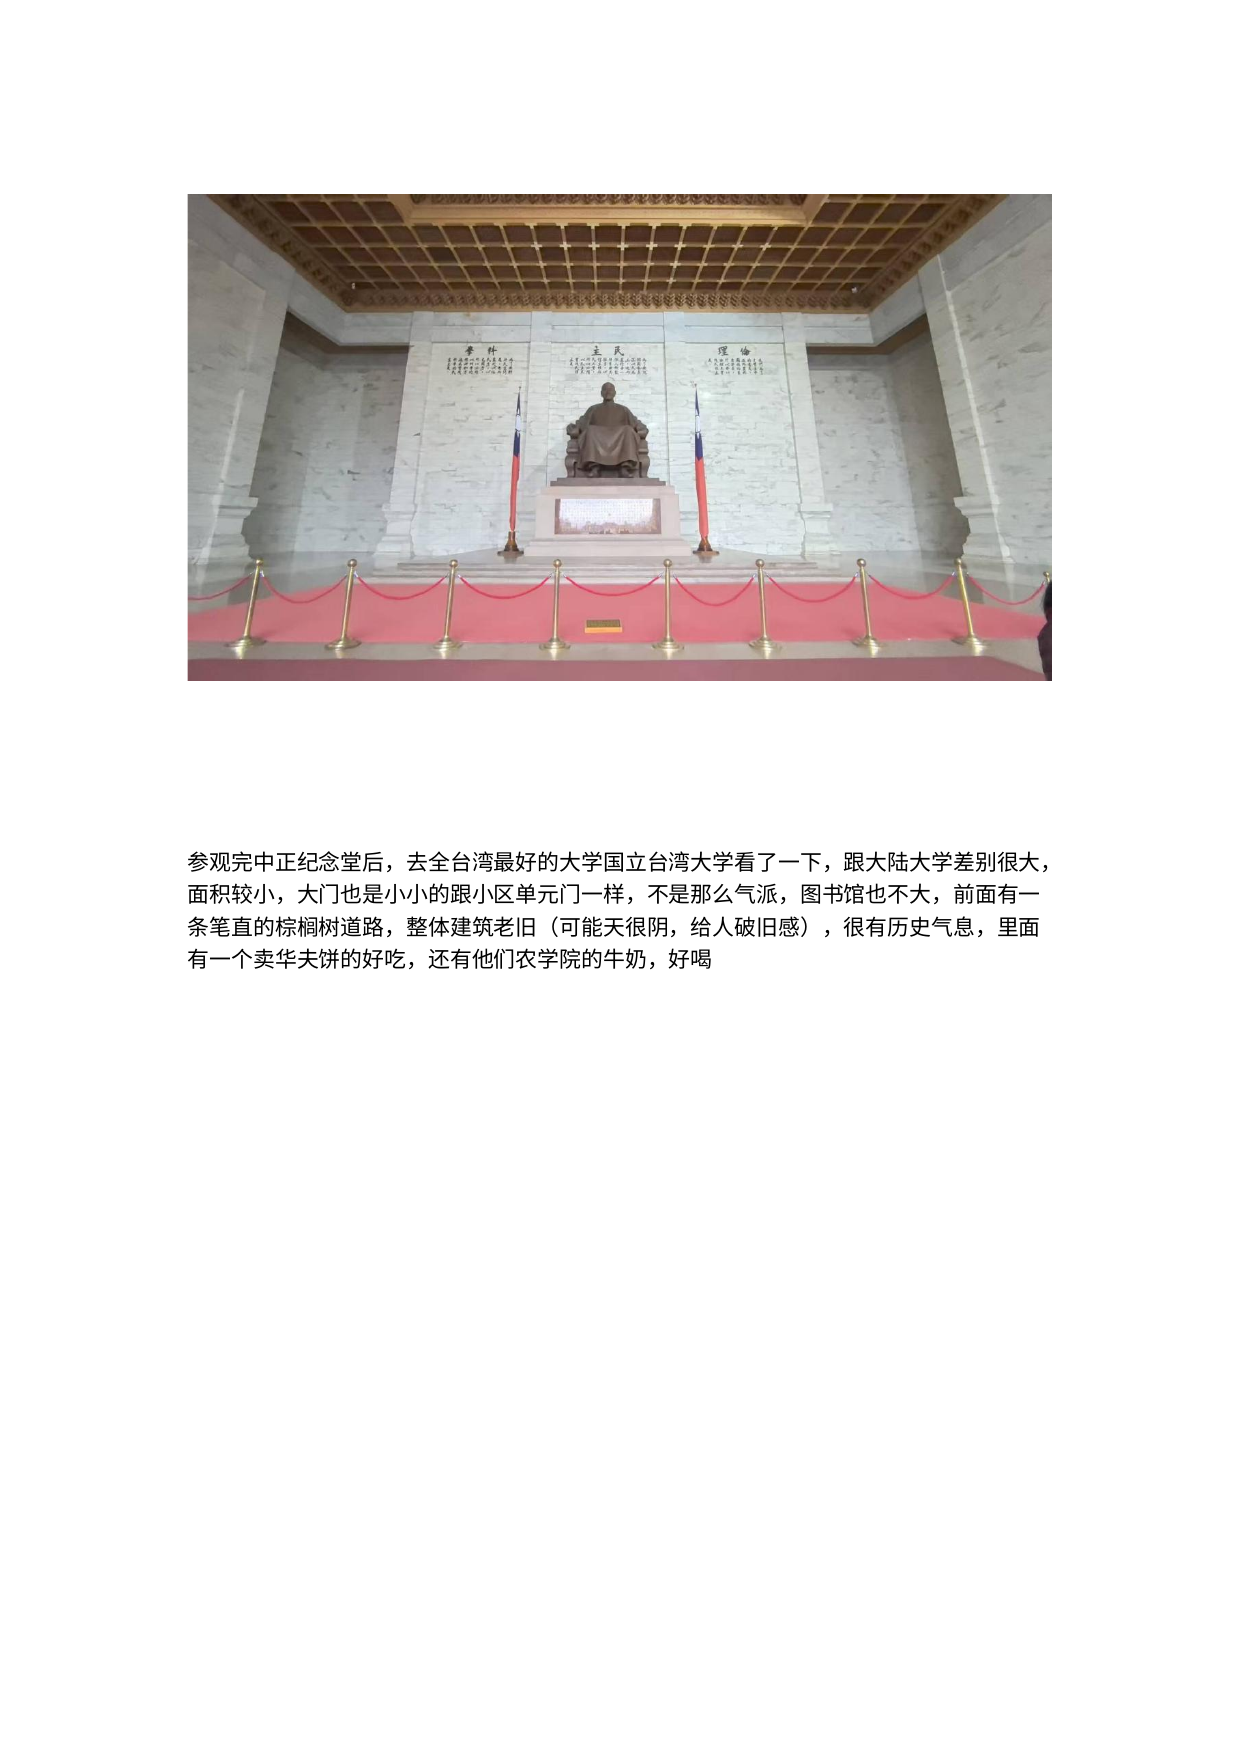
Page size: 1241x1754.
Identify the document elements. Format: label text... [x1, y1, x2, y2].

picture [187, 194, 1052, 681]
text 参观完中正纪念堂后，去全台湾最好的大学国立台湾大学看了一下，跟大陆大学差别很大，面积较小，大门也是小小的跟小区单元门一样，不是那么气派，图书馆也不大，前面有一条笔直的棕榈树道路，整体建筑老旧（可能天很阴，给人破旧感），很有历史气息，里面有一个卖华夫饼的好吃，还有他们农学院的牛奶，好喝 [187, 844, 1053, 974]
